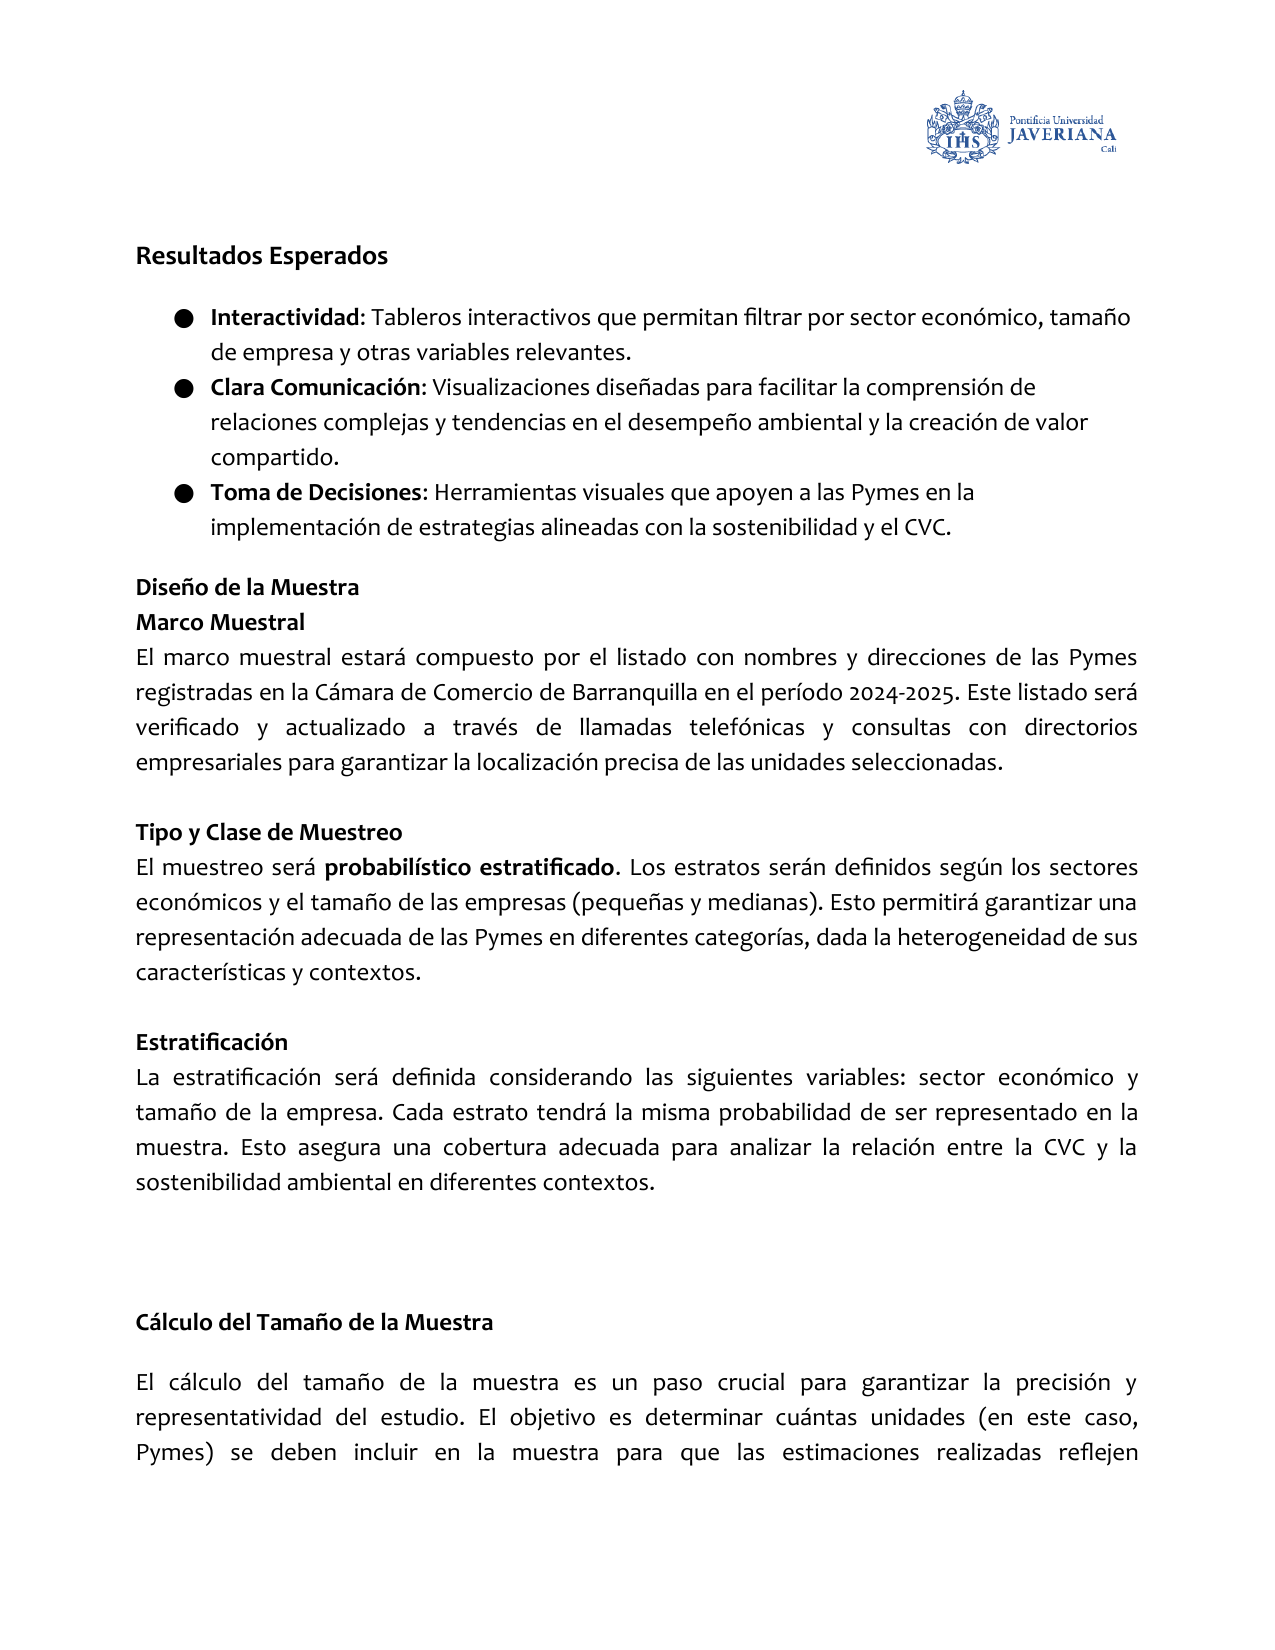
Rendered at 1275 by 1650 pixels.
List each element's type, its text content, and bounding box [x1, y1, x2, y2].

list Toma de Decisiones: Herramientas visuales que apoyen a las Pymes en la implementación de estrategias alineadas con la sostenibilidad y el CVC. [173, 477, 1139, 543]
text Diseño de la Muestra [135, 572, 1139, 603]
list Interactividad: Tableros interactivos que permitan filtrar por sector económico, tamaño de empresa y otras variables relevantes. [173, 302, 1139, 368]
text Marco Muestral [135, 607, 1139, 638]
text Estratificación [135, 1027, 1139, 1058]
text El marco muestral estará compuesto por el listado con nombres y direcciones de las Pymes registradas en la Cámara de Comercio de Barranquilla en el período 2024-2025. Este listado será verificado y actualizado a través de llamadas telefónicas y consultas con directorios empresariales para garantizar la localización precisa de las unidades seleccionadas. [135, 642, 1139, 778]
subtitle Resultados Esperados [135, 239, 1139, 272]
picture [917, 78, 1125, 175]
text Cálculo del Tamaño de la Muestra [135, 1307, 1139, 1338]
text Tipo y Clase de Muestreo [135, 817, 1139, 848]
list Clara Comunicación: Visualizaciones diseñadas para facilitar la comprensión de relaciones complejas y tendencias en el desempeño ambiental y la creación de valor compartido. [173, 372, 1139, 473]
text La estratificación será definida considerando las siguientes variables: sector económico y tamaño de la empresa. Cada estrato tendrá la misma probabilidad de ser representado en la muestra. Esto asegura una cobertura adecuada para analizar la relación entre la CVC y la sostenibilidad ambiental en diferentes contextos. [135, 1062, 1139, 1198]
text El muestreo será probabilístico estratificado. Los estratos serán definidos según los sectores económicos y el tamaño de las empresas (pequeñas y medianas). Esto permitirá garantizar una representación adecuada de las Pymes en diferentes categorías, dada la heterogeneidad de sus características y contextos. [135, 852, 1139, 988]
